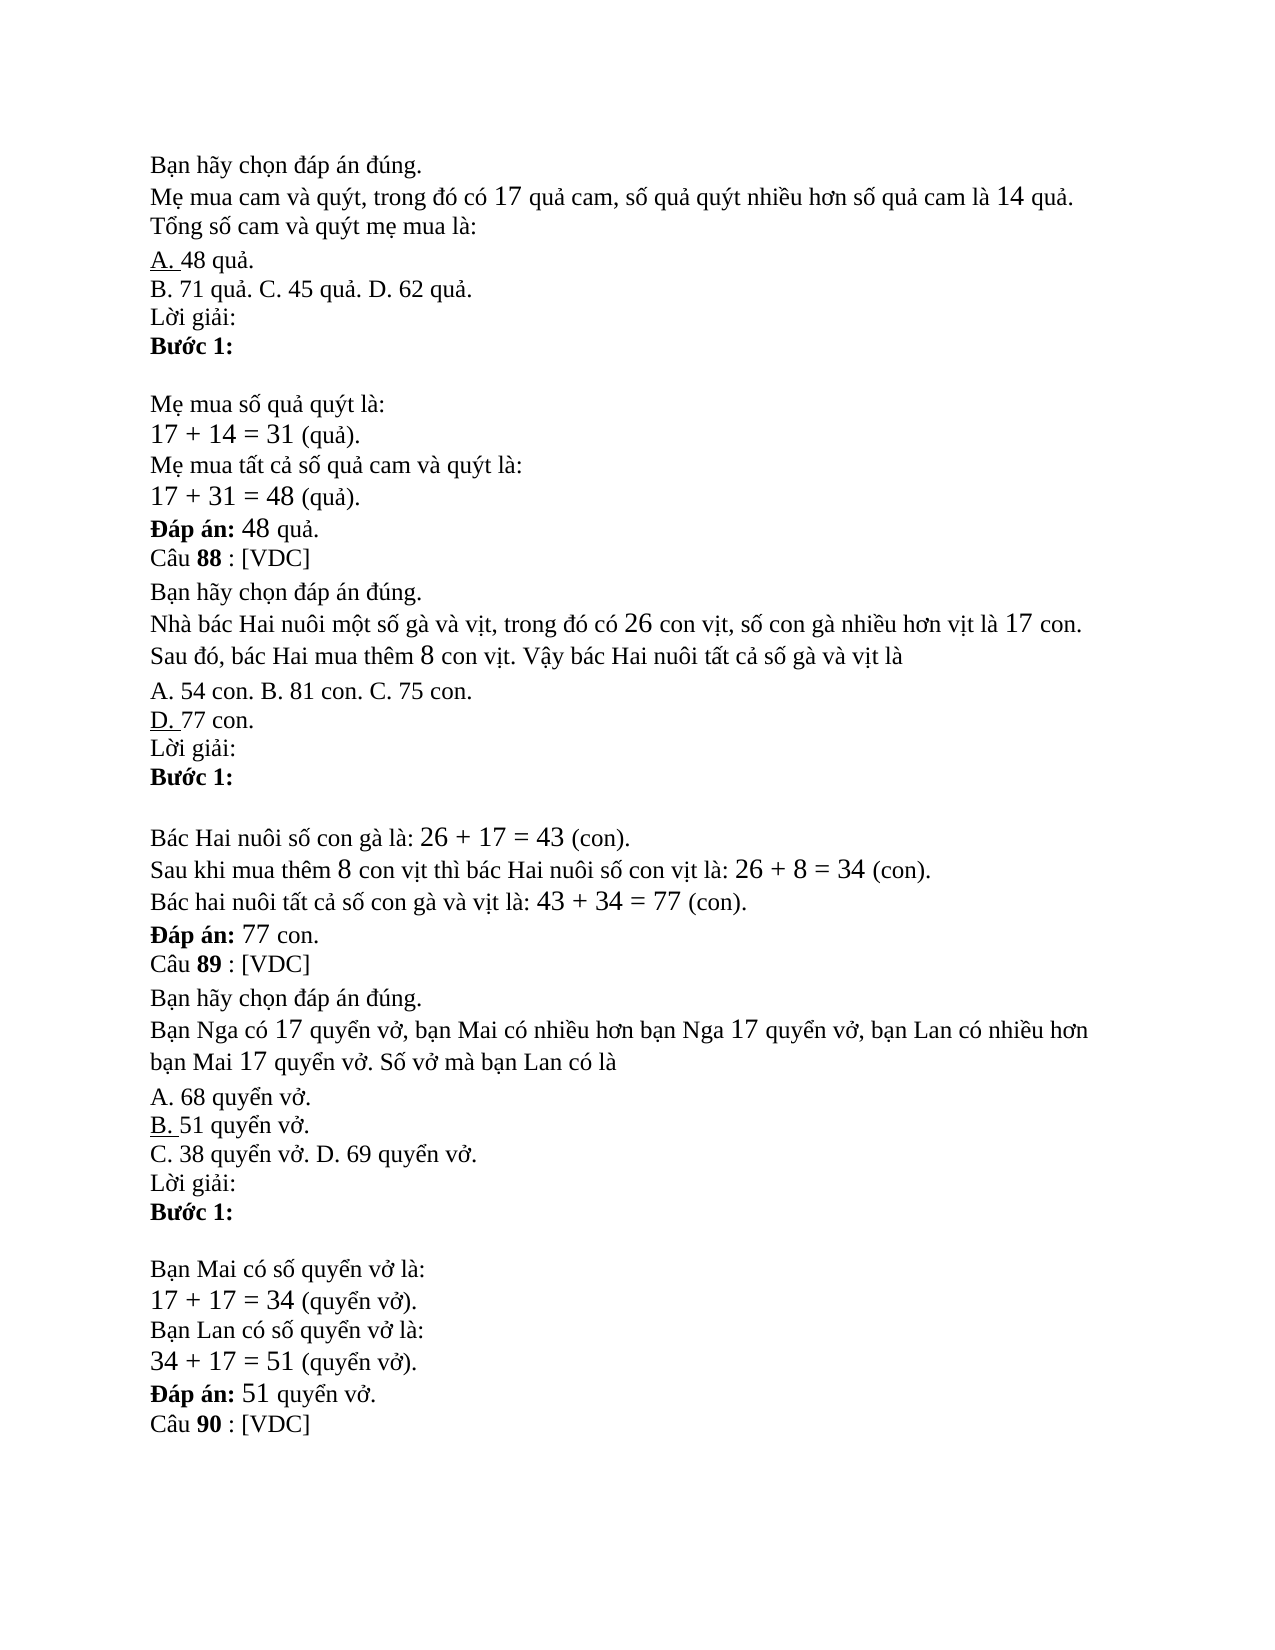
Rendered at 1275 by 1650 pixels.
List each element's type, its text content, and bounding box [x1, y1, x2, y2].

text B. 71 quả. C. 45 quả. D. 62 quả. [150, 274, 1125, 302]
text Bạn hãy chọn đáp án đúng. Bạn Nga có 17 quyển vở, bạn Mai có nhiều hơn bạn Nga 17 quyển vở, bạn Lan có nhiều hơn bạn Mai 17 quyển vở. Số vở mà bạn Lan có là [150, 983, 1125, 1077]
text Câu 88 : [VDC] [150, 543, 1125, 572]
text Bạn hãy chọn đáp án đúng. Nhà bác Hai nuôi một số gà và vịt, trong đó có 26 con vịt, số con gà nhiều hơn vịt là 17 con. Sau đó, bác Hai mua thêm 8 con vịt. Vậy bác Hai nuôi tất cả số gà và vịt là [150, 577, 1125, 671]
text Bước 1: [150, 762, 1125, 791]
text Mẹ mua số quả quýt là: 17 + 14 = 31 (quả). Mẹ mua tất cả số quả cam và quýt là: 17 + 31 = 48 (quả). Đáp án: 48 quả. [150, 360, 1125, 543]
text Bước 1: [150, 331, 1125, 360]
text Câu 90 : [VDC] [150, 1409, 1125, 1438]
text Câu 89 : [VDC] [150, 949, 1125, 978]
text Lời giải: [150, 302, 1125, 331]
text D. 77 con. [150, 705, 1125, 733]
text Bạn hãy chọn đáp án đúng. Mẹ mua cam và quýt, trong đó có 17 quả cam, số quả quýt nhiều hơn số quả cam là 14 quả. Tổng số cam và quýt mẹ mua là: [150, 150, 1125, 240]
text Lời giải: [150, 1168, 1125, 1197]
text Bác Hai nuôi số con gà là: 26 + 17 = 43 (con). Sau khi mua thêm 8 con vịt thì bác Hai nuôi số con vịt là: 26 + 8 = 34 (con). Bác hai nuôi tất cả số con gà và vịt là: 43 + 34 = 77 (con). Đáp án: 77 con. [150, 791, 1125, 949]
text A. 68 quyển vở. [150, 1082, 1125, 1111]
text A. 54 con. B. 81 con. C. 75 con. [150, 676, 1125, 705]
text Lời giải: [150, 733, 1125, 762]
text A. 48 quả. [150, 245, 1125, 274]
text Bước 1: [150, 1197, 1125, 1226]
text C. 38 quyển vở. D. 69 quyển vở. [150, 1139, 1125, 1168]
text Bạn Mai có số quyển vở là: 17 + 17 = 34 (quyển vở). Bạn Lan có số quyển vở là: 34 + 17 = 51 (quyển vở). Đáp án: 51 quyển vở. [150, 1226, 1125, 1409]
text B. 51 quyển vở. [150, 1111, 1125, 1139]
